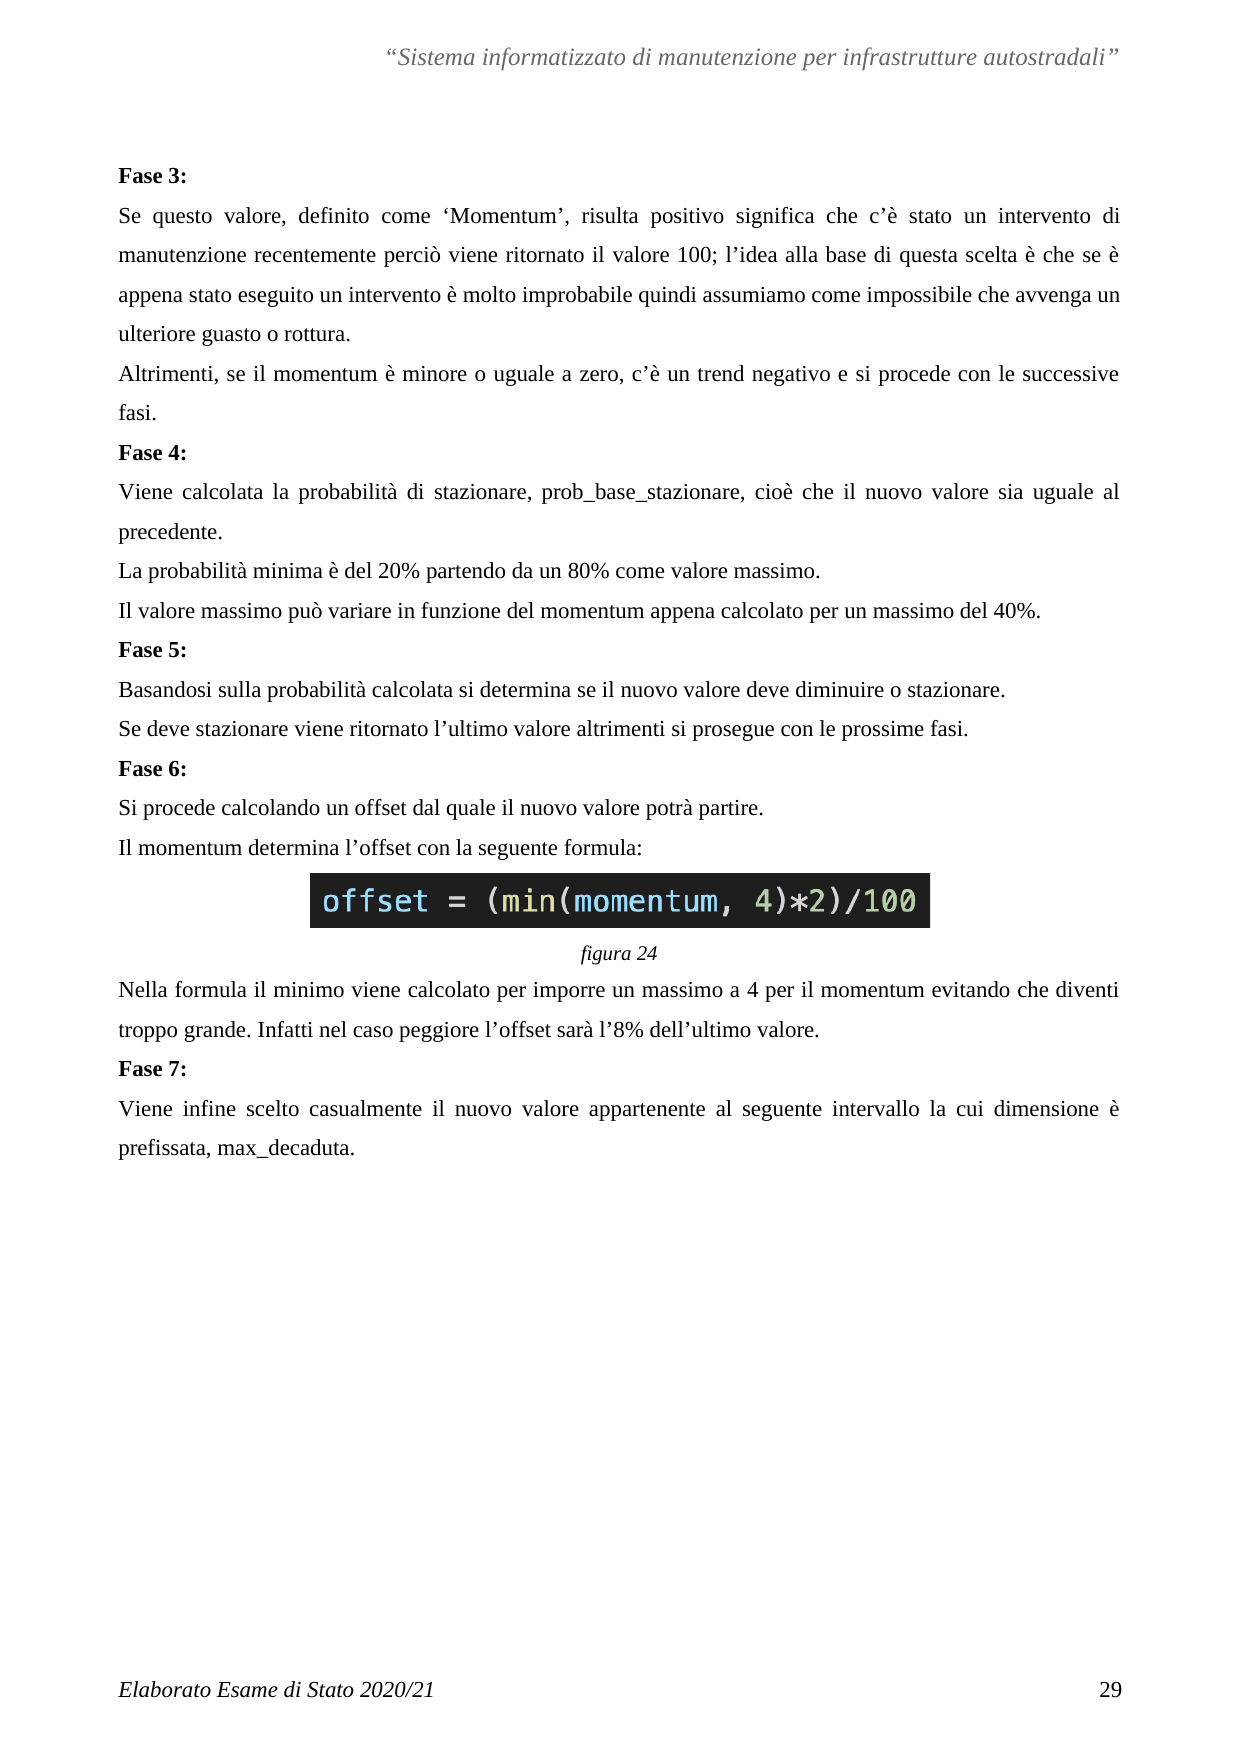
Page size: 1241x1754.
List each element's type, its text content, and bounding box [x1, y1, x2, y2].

text Fase 5: [118, 636, 1122, 662]
text Fase 6: [118, 754, 1122, 781]
text figura 24 [118, 941, 1122, 964]
text Fase 4: [118, 439, 1122, 465]
text Nella formula il minimo viene calcolato per imporre un massimo a 4 per il momentum evitando che diventi troppo grande. Infatti nel caso peggiore l’offset sarà l’8% dell’ultimo valore. [118, 977, 1122, 1042]
text Fase 7: [118, 1056, 1122, 1082]
text Fase 3: [118, 162, 1122, 189]
text Se questo valore, definito come ‘Momentum’, risulta positivo significa che c’è stato un intervento di manutenzione recentemente perciò viene ritornato il valore 100; l’idea alla base di questa scelta è che se è appena stato eseguito un intervento è molto improbabile quindi assumiamo come impossibile che avvenga un ulteriore guasto o rottura. [118, 202, 1122, 347]
text La probabilità minima è del 20% partendo da un 80% come valore massimo. [118, 557, 1122, 583]
text Si procede calcolando un offset dal quale il nuovo valore potrà partire. [118, 794, 1122, 820]
text Il momentum determina l’offset con la seguente formula: [118, 833, 1122, 860]
text Basandosi sulla probabilità calcolata si determina se il nuovo valore deve diminuire o stazionare. [118, 676, 1122, 702]
picture [310, 873, 931, 928]
text Altrimenti, se il momentum è minore o uguale a zero, c’è un trend negativo e si procede con le successive fasi. [118, 360, 1122, 426]
text Viene calcolata la probabilità di stazionare, prob_base_stazionare, cioè che il nuovo valore sia uguale al precedente. [118, 478, 1122, 544]
text Il valore massimo può variare in funzione del momentum appena calcolato per un massimo del 40%. [118, 597, 1122, 623]
text Viene infine scelto casualmente il nuovo valore appartenente al seguente intervallo la cui dimensione è prefissata, max_decaduta. [118, 1095, 1122, 1161]
text Se deve stazionare viene ritornato l’ultimo valore altrimenti si prosegue con le prossime fasi. [118, 715, 1122, 741]
